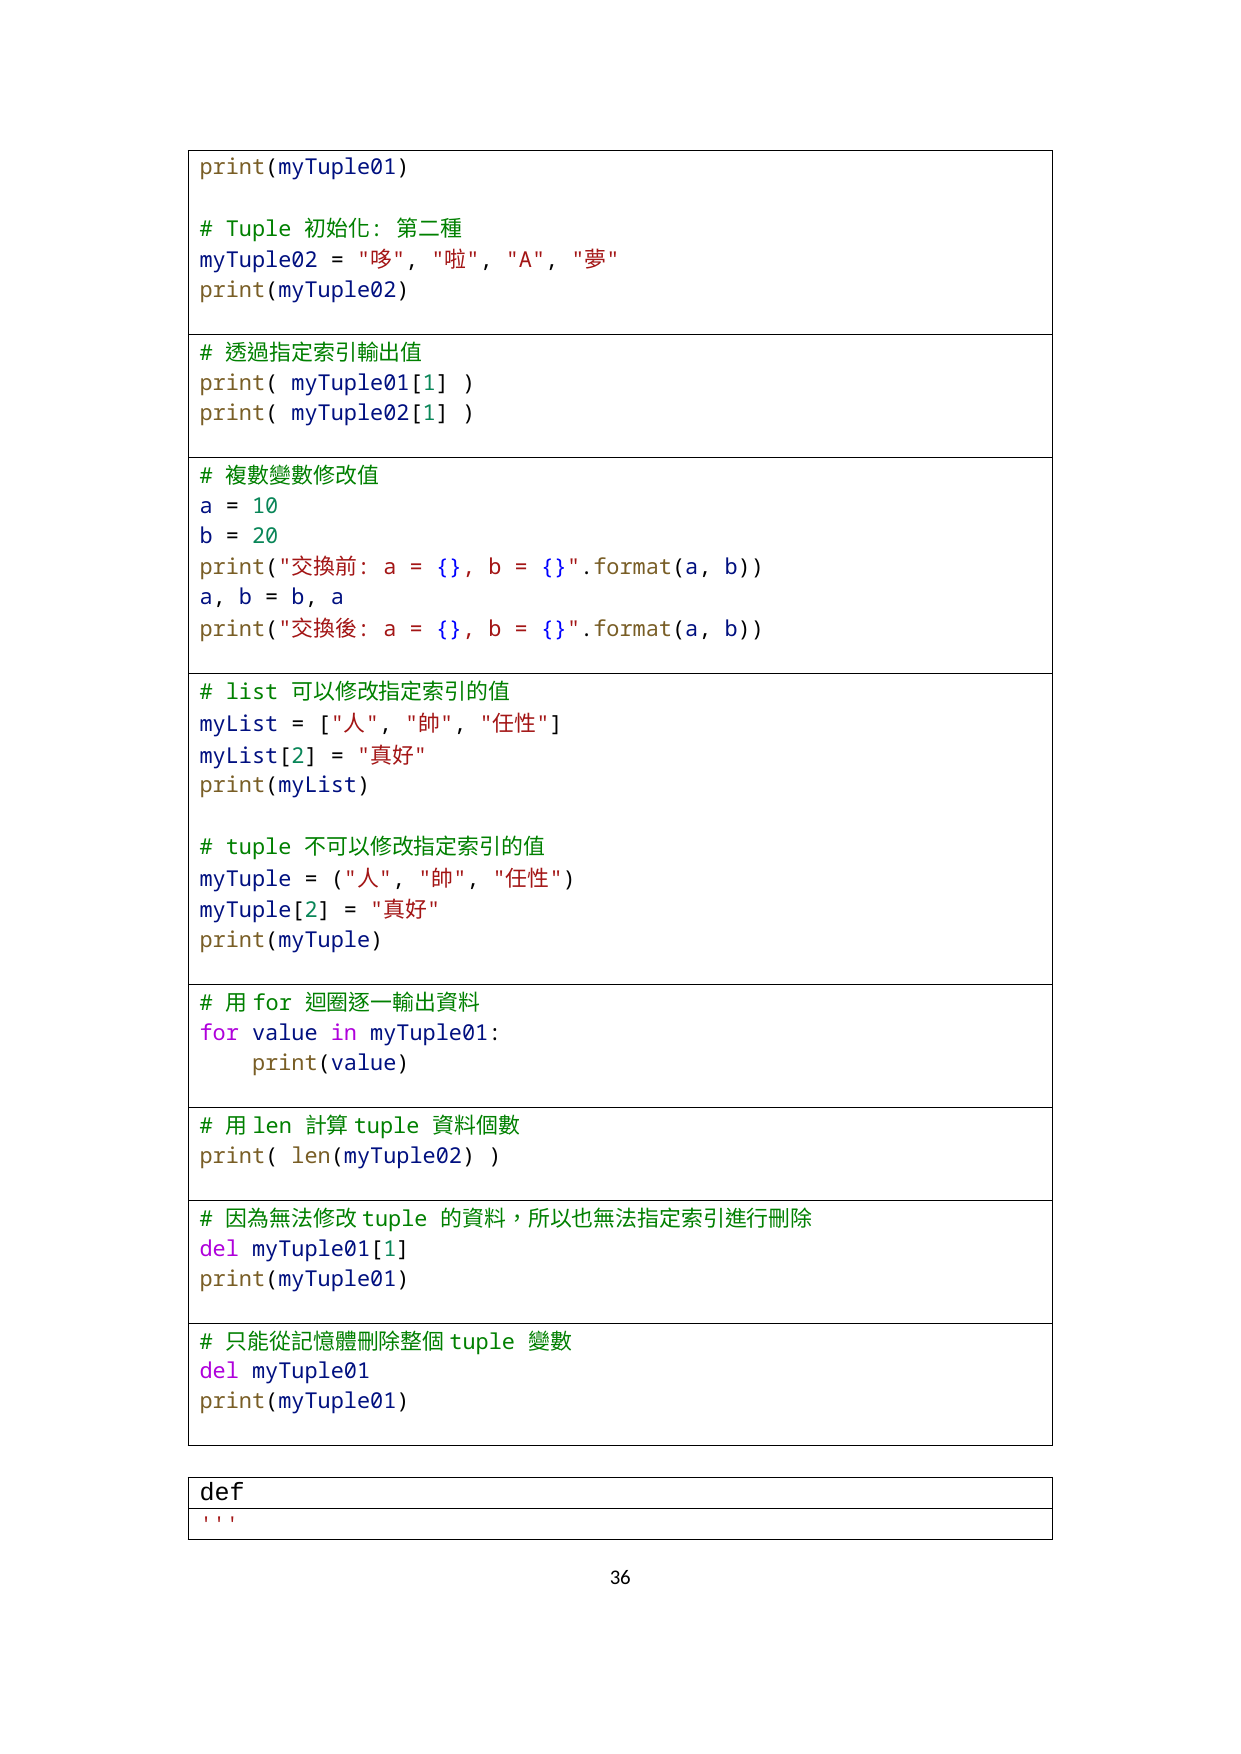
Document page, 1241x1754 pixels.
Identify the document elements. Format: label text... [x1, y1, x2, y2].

table_cell # 只能從記憶體刪除整個 tuple 變數 del myTuple01 print(myTuple01) [189, 1324, 1052, 1445]
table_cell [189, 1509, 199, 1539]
table_cell # 因為無法修改 tuple 的資料，所以也無法指定索引進行刪除 del myTuple01[1] print(myTuple01) [189, 1201, 1052, 1323]
table_cell # 用 for 迴圈逐一輸出資料 for value in myTuple01: print(value) [189, 985, 1052, 1107]
table_cell # 複數變數修改值 a = 10 b = 20 print("交換前: a = {}, b = {}".format(a, b)) a, b = b, a print("交換後: a = {}, b = {}".format(a, b)) [189, 458, 1052, 673]
table_cell # list 可以修改指定索引的值 myList = ["人", "帥", "任性"] myList[2] = "真好" print(myList) # tuple 不可以修改指定索引的值 myTuple = ("人", "帥", "任性") myTuple[2] = "真好" print(myTuple) [189, 674, 1052, 984]
table_cell # 用 len 計算 tuple 資料個數 print( len(myTuple02) ) [189, 1108, 1052, 1200]
table_cell # Tuple 初始化: 第一種 myTuple01 = ("人", "帥", "得體") print(myTuple01) # Tuple 初始化: 第二種 myTuple02 = "哆", "啦", "A", "夢" print(myTuple02) [189, 151, 1052, 334]
table_header def [189, 1478, 1052, 1508]
table_cell # 透過指定索引輸出值 print( myTuple01[1] ) print( myTuple02[1] ) [189, 335, 1052, 457]
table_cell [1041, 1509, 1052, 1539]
